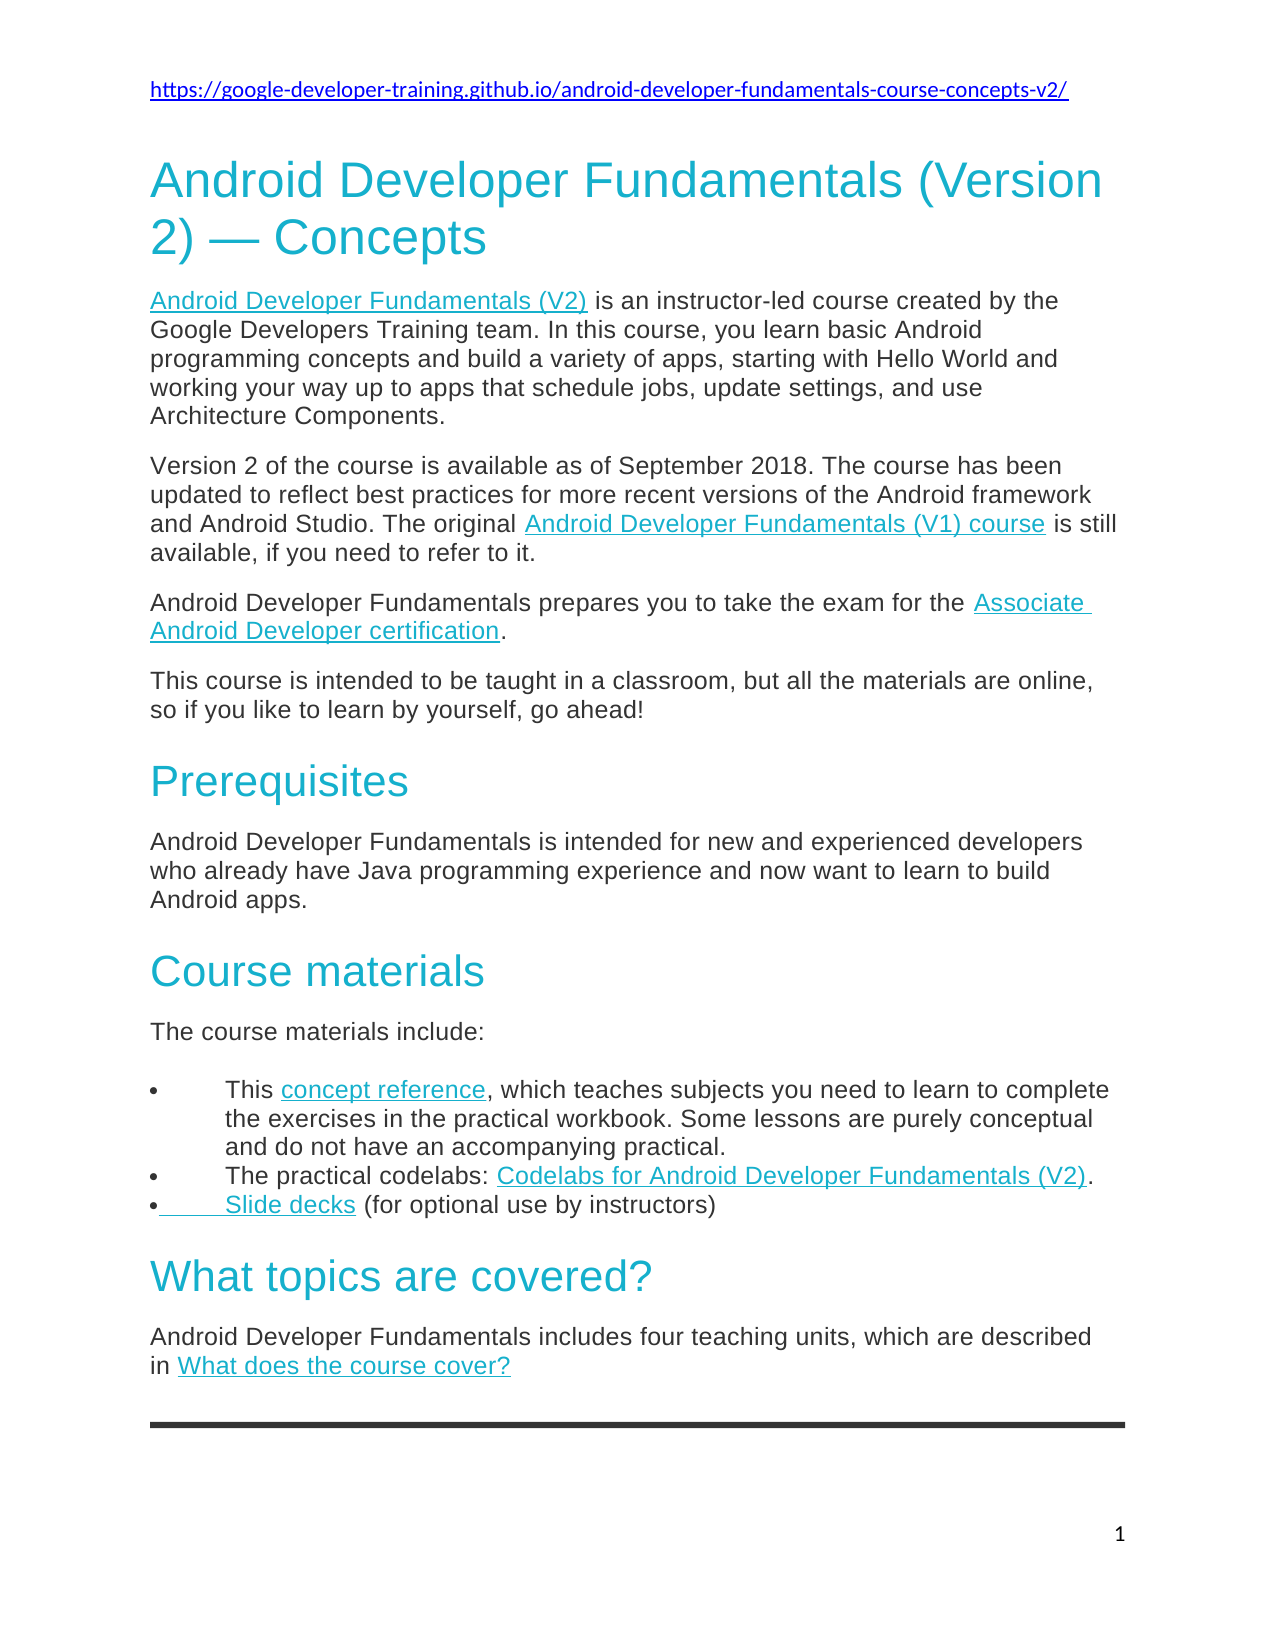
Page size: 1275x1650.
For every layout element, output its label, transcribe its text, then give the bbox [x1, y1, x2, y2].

list Slide decks (for optional use by instructors) [150, 1190, 1125, 1218]
text Android Developer Fundamentals prepares you to take the exam for the Associate Android Developer certification. [150, 587, 1125, 645]
text This course is intended to be taught in a classroom, but all the materials are online, so if you like to learn by yourself, go ahead! [150, 666, 1125, 724]
text Version 2 of the course is available as of September 2018. The course has been updated to reflect best practices for more recent versions of the Android framework and Android Studio. The original Android Developer Fundamentals (V1) course is still available, if you need to refer to it. [150, 451, 1125, 566]
text Android Developer Fundamentals is intended for new and experienced developers who already have Java programming experience and now want to learn to build Android apps. [150, 827, 1125, 913]
text Android Developer Fundamentals includes four teaching units, which are described in What does the course cover? [150, 1322, 1125, 1379]
list This concept reference, which teaches subjects you need to learn to complete the exercises in the practical workbook. Some lessons are purely conceptual and do not have an accompanying practical. [150, 1075, 1125, 1161]
list The practical codelabs: Codelabs for Android Developer Fundamentals (V2). [150, 1161, 1125, 1190]
text Course materials [150, 945, 1125, 996]
text Android Developer Fundamentals (Version 2) — Concepts [150, 150, 1125, 265]
text The course materials include: [150, 1017, 1125, 1046]
text Android Developer Fundamentals (V2) is an instructor-led course created by the Google Developers Training team. In this course, you learn basic Android programming concepts and build a variety of apps, starting with Hello World and working your way up to apps that schedule jobs, update settings, and use Architecture Components. [150, 286, 1125, 430]
text What topics are covered? [150, 1250, 1125, 1301]
text Prerequisites [150, 756, 1125, 806]
